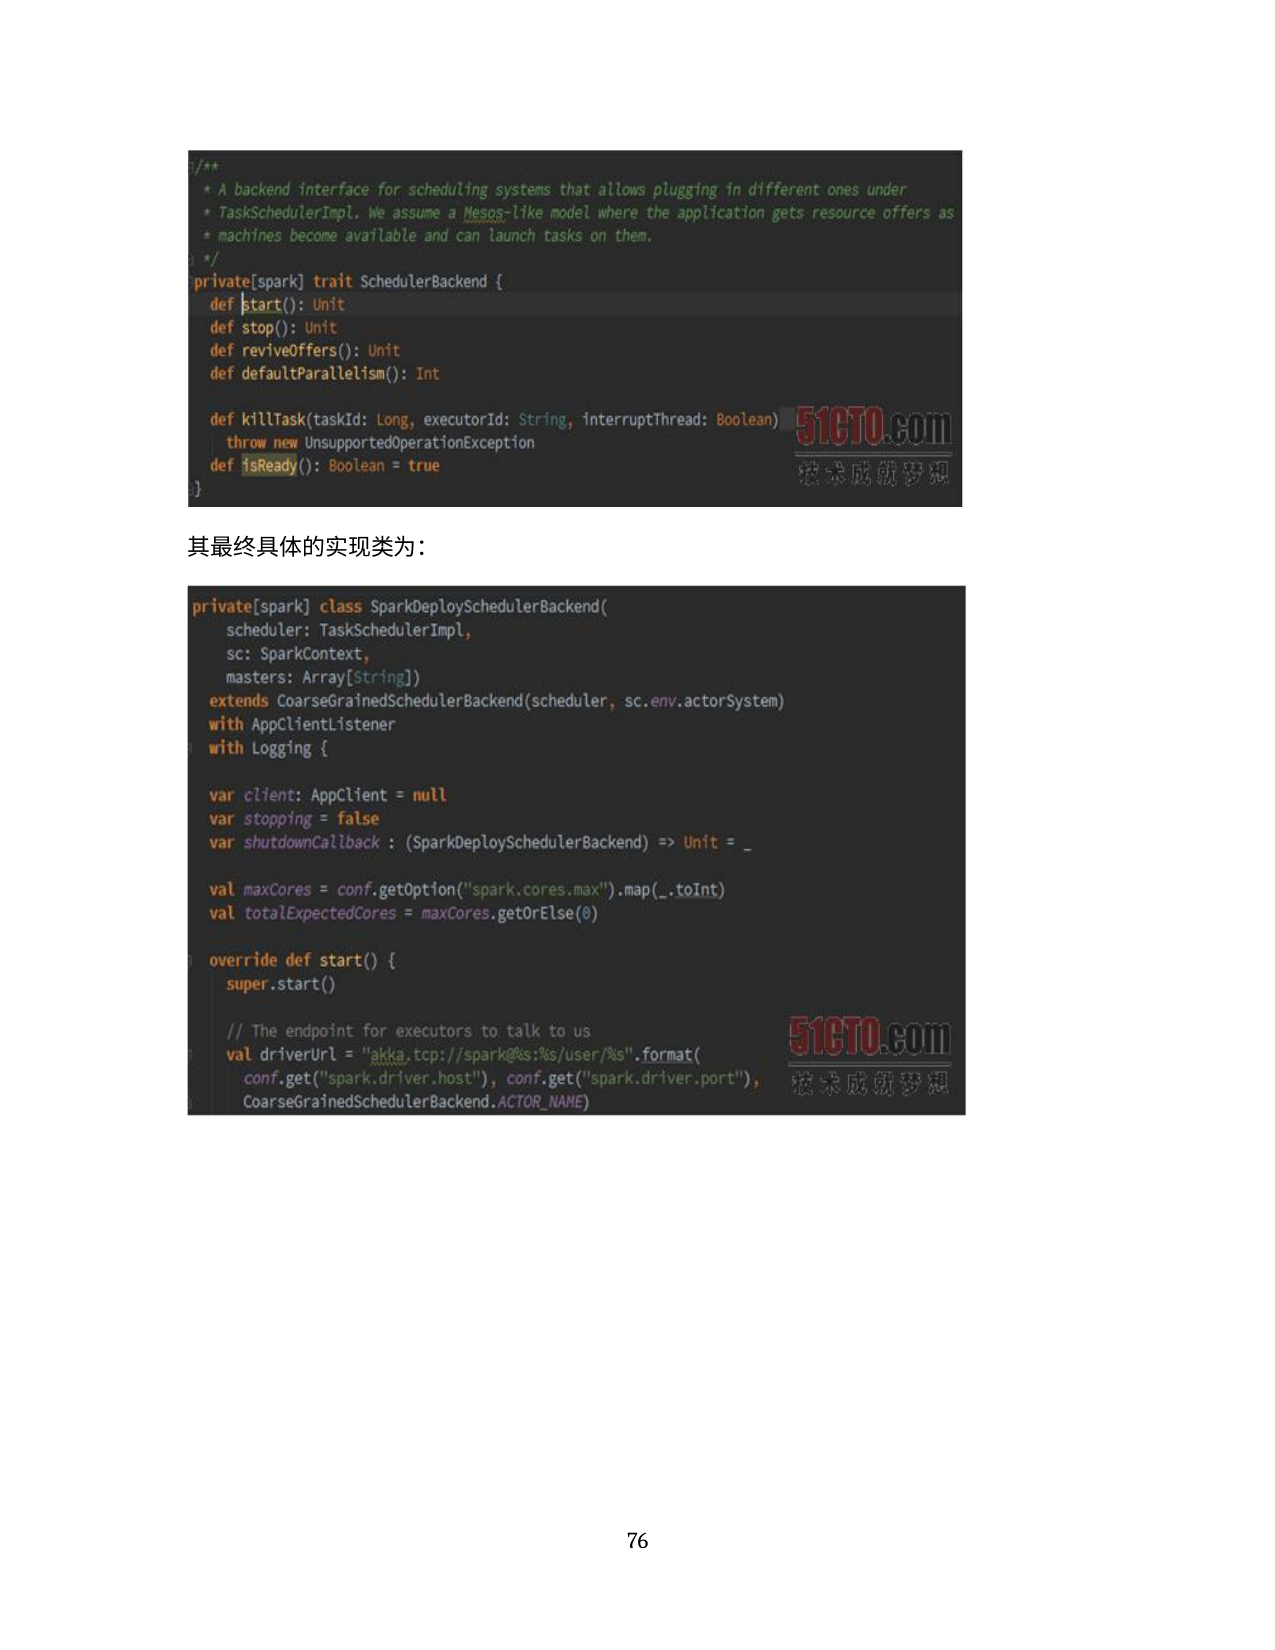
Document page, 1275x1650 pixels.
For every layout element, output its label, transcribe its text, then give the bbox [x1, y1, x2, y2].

picture [187, 150, 966, 507]
picture [187, 583, 966, 1117]
text 其最终具体的实现类为： [187, 528, 1087, 562]
